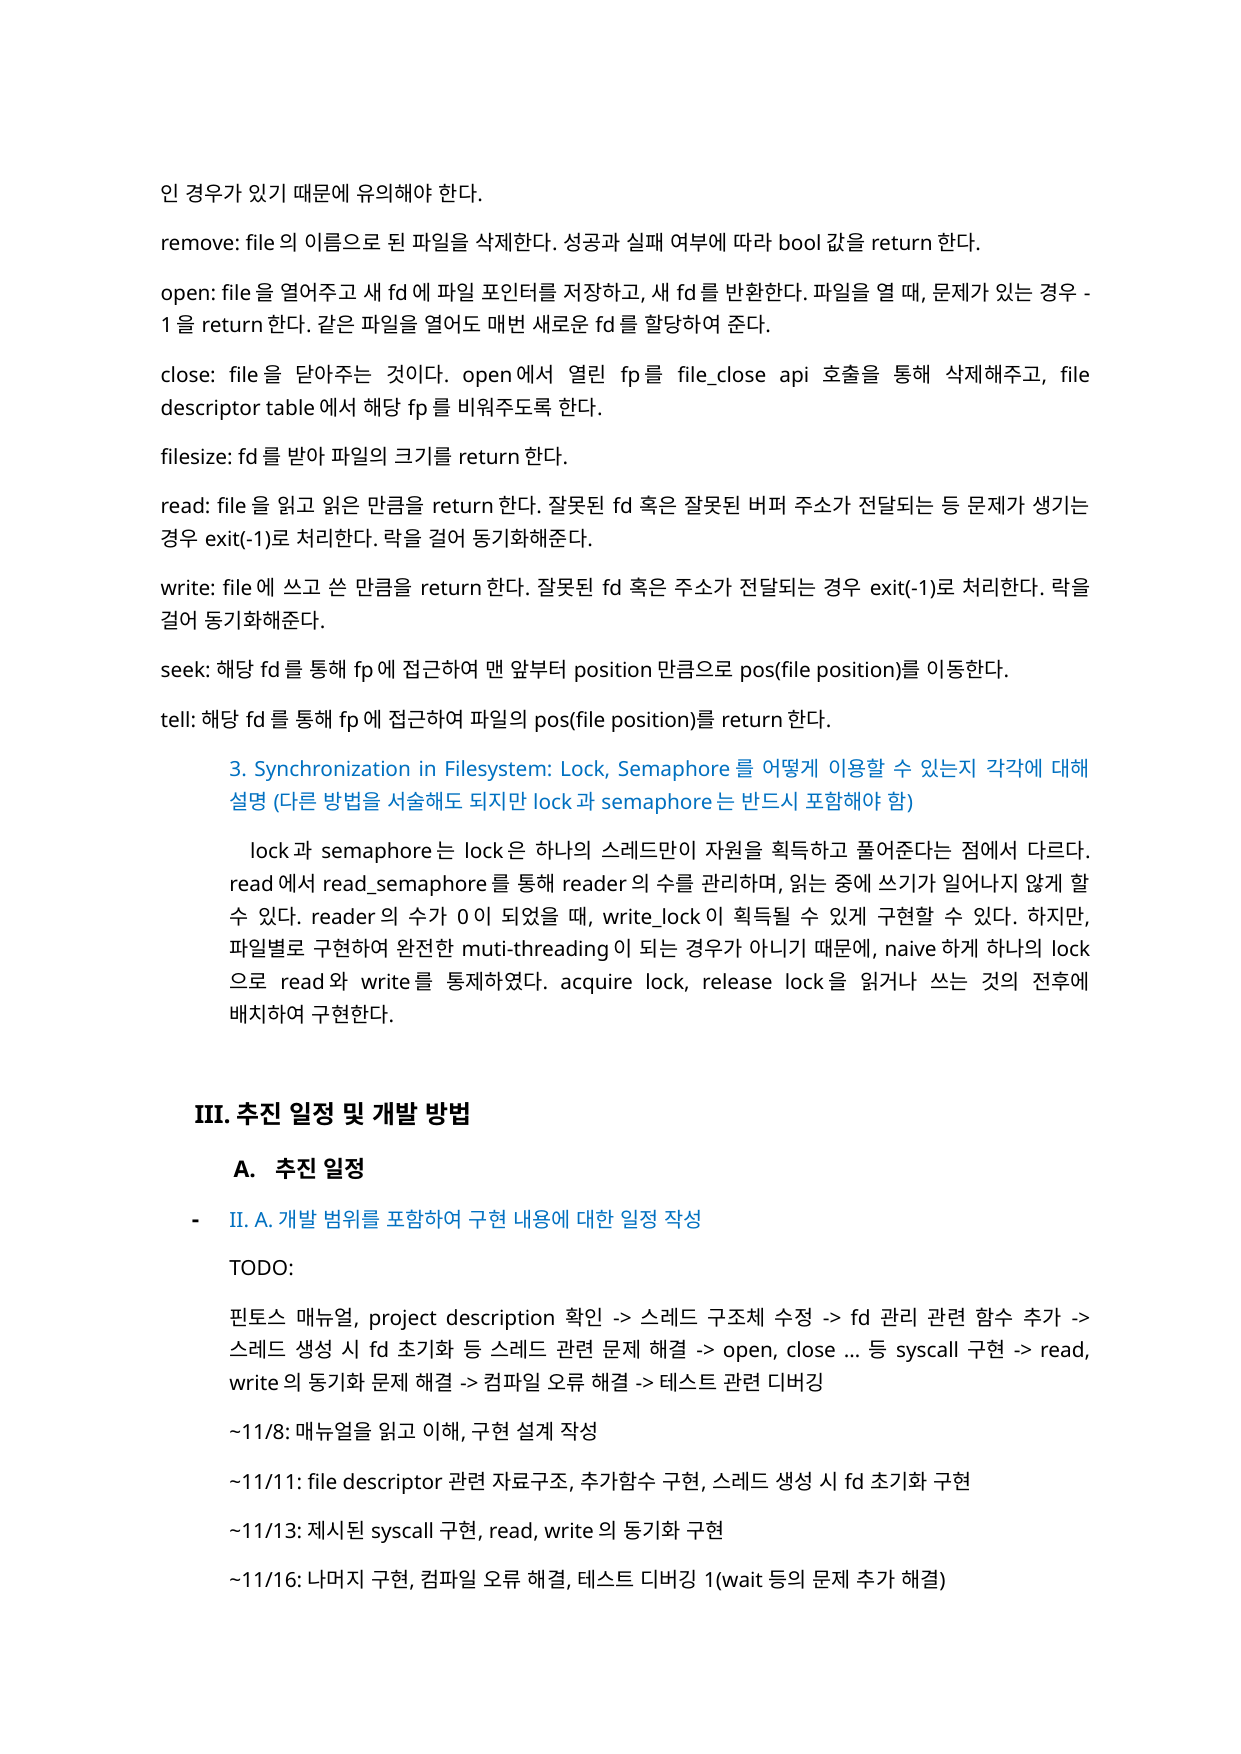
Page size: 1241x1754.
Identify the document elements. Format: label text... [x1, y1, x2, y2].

list ~11/13: 제시된 syscall 구현, read, write의 동기화 구현 [229, 1514, 1090, 1544]
list close: file을 닫아주는 것이다. open에서 열린 fp를 file_close api 호출을 통해 삭제해주고, file descriptor table에서 해당 fp를 비워주도록 한다. [160, 358, 1090, 421]
list 3. Synchronization in Filesystem: Lock, Semaphore를 어떻게 이용할 수 있는지 각각에 대해 설명 (다른 방법을 서술해도 되지만 lock과 semaphore는 반드시 포함해야 함) [229, 752, 1090, 815]
list ~11/11: file descriptor 관련 자료구조, 추가함수 구현, 스레드 생성 시 fd 초기화 구현 [229, 1465, 1090, 1495]
list remove: file의 이름으로 된 파일을 삭제한다. 성공과 실패 여부에 따라 bool 값을 return한다. [160, 227, 1090, 257]
list ~11/8: 매뉴얼을 읽고 이해, 구현 설계 작성 [229, 1416, 1090, 1446]
list write: file에 쓰고 쓴 만큼을 return한다. 잘못된 fd 혹은 주소가 전달되는 경우 exit(-1)로 처리한다. 락을 걸어 동기화해준다. [160, 572, 1090, 634]
list lock과 semaphore는 lock은 하나의 스레드만이 자원을 획득하고 풀어준다는 점에서 다르다. read에서 read_semaphore를 통해 reader의 수를 관리하며, 읽는 중에 쓰기가 일어나지 않게 할 수 있다. reader의 수가 0이 되었을 때, write_lock이 획득될 수 있게 구현할 수 있다. 하지만, 파일별로 구현하여 완전한 muti-threading이 되는 경우가 아니기 때문에, naive하게 하나의 lock으로 read와 write를 통제하였다. acquire lock, release lock을 읽거나 쓰는 것의 전후에 배치하여 구현한다. [229, 834, 1090, 1028]
list filesize: fd를 받아 파일의 크기를 return한다. [160, 440, 1090, 470]
list seek: 해당 fd를 통해 fp에 접근하여 맨 앞부터 position만큼으로 pos(file position)를 이동한다. [160, 654, 1090, 684]
list 추진 일정 및 개발 방법 [194, 1095, 1090, 1131]
list tell: 해당 fd를 통해 fp에 접근하여 파일의 pos(file position)를 return한다. [160, 703, 1090, 733]
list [160, 177, 1090, 207]
list TODO: [229, 1253, 1090, 1282]
list read: file을 읽고 읽은 만큼을 return한다. 잘못된 fd 혹은 잘못된 버퍼 주소가 전달되는 등 문제가 생기는 경우 exit(-1)로 처리한다. 락을 걸어 동기화해준다. [160, 489, 1090, 552]
list II. A. 개발 범위를 포함하여 구현 내용에 대한 일정 작성 [192, 1203, 1090, 1234]
list 핀토스 매뉴얼, project description 확인 -> 스레드 구조체 수정 -> fd 관리 관련 함수 추가 -> 스레드 생성 시 fd 초기화 등 스레드 관련 문제 해결 -> open, close … 등 syscall 구현 -> read, write의 동기화 문제 해결 -> 컴파일 오류 해결 -> 테스트 관련 디버깅 [229, 1301, 1090, 1396]
list 추진 일정 [233, 1150, 1090, 1184]
list ~11/16: 나머지 구현, 컴파일 오류 해결, 테스트 디버깅 1(wait 등의 문제 추가 해결) [229, 1564, 1090, 1594]
list open: file을 열어주고 새 fd에 파일 포인터를 저장하고, 새 fd를 반환한다. 파일을 열 때, 문제가 있는 경우 -1을 return한다. 같은 파일을 열어도 매번 새로운 fd를 할당하여 준다. [160, 276, 1090, 339]
